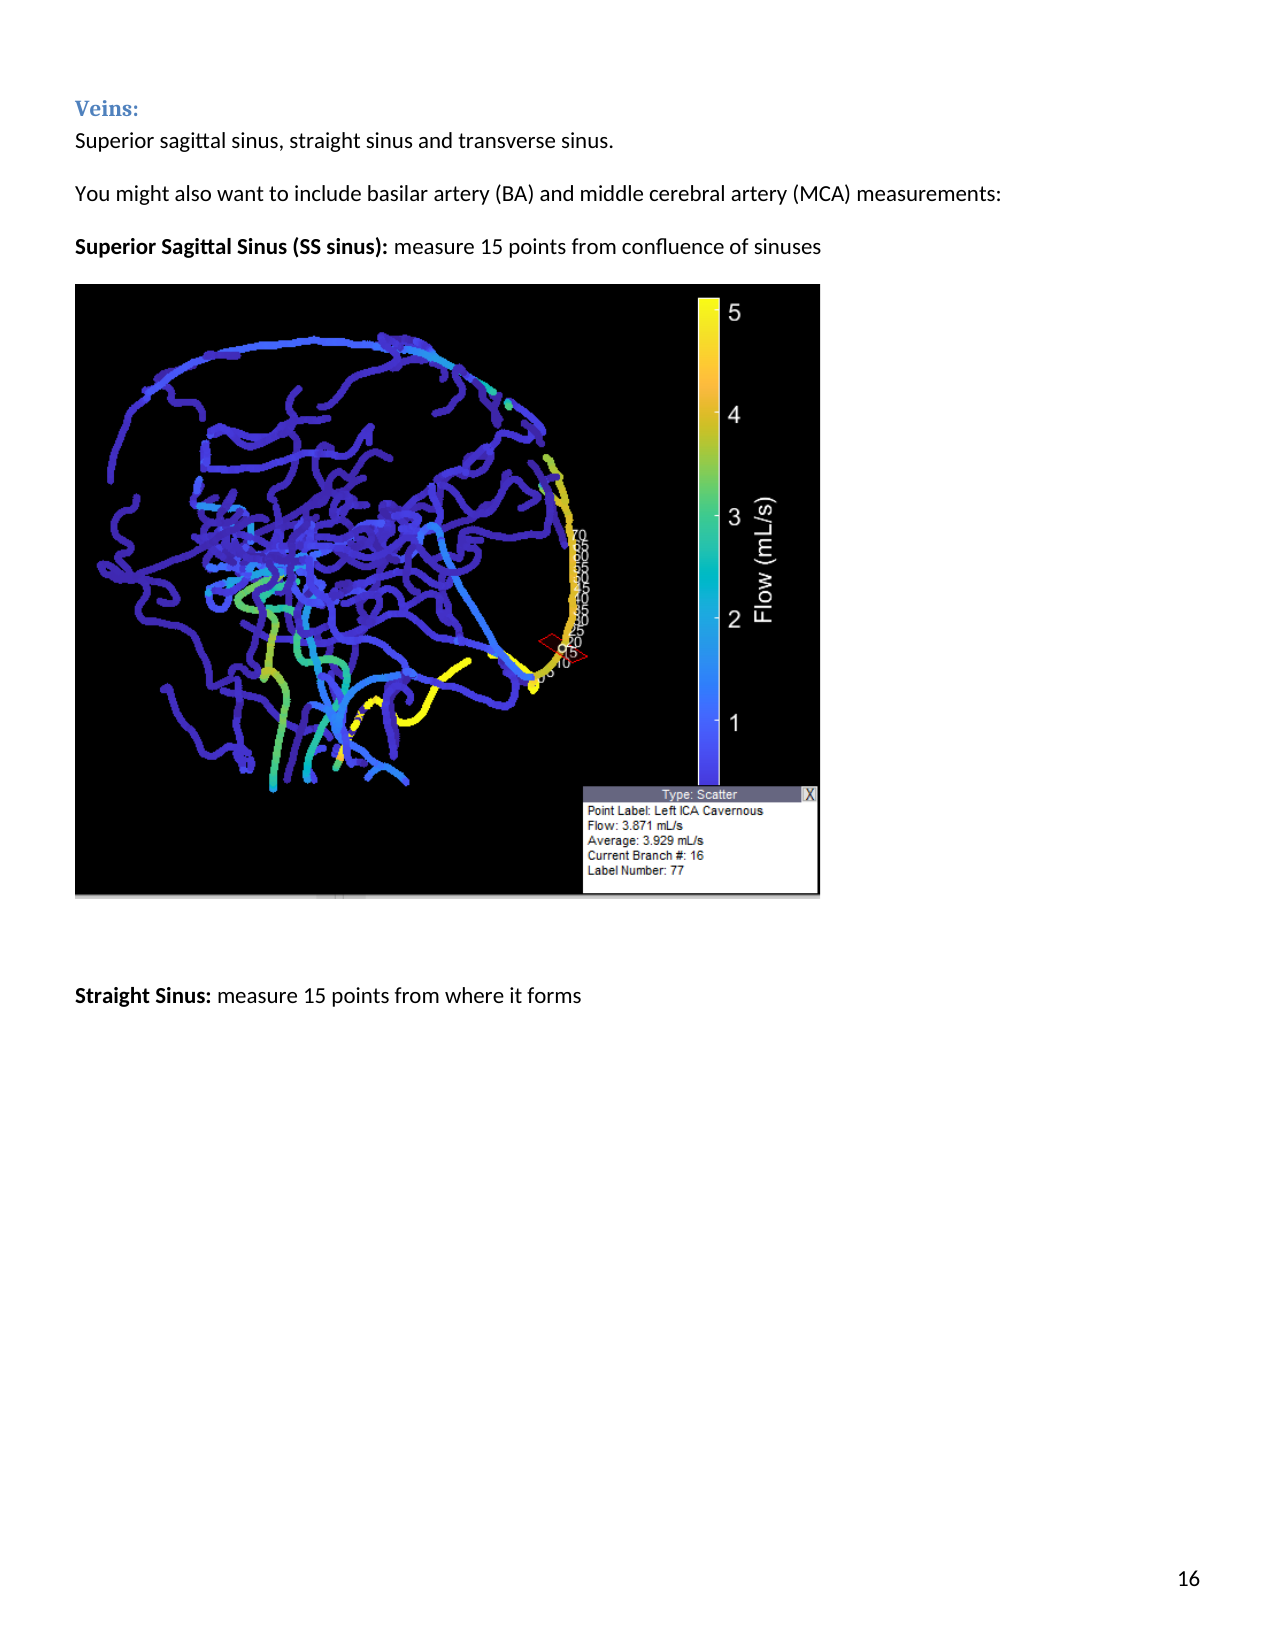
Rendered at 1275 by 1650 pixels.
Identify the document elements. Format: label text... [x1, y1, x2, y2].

text Superior Sagittal Sinus (SS sinus): measure 15 points from confluence of sinuses [75, 232, 1200, 260]
text Superior sagittal sinus, straight sinus and transverse sinus. [75, 126, 1200, 154]
subtitle Veins: [75, 96, 1200, 122]
picture [75, 284, 821, 899]
text You might also want to include basilar artery (BA) and middle cerebral artery (MCA) measurements: [75, 179, 1200, 207]
text Straight Sinus: measure 15 points from where it forms [75, 981, 1200, 1009]
